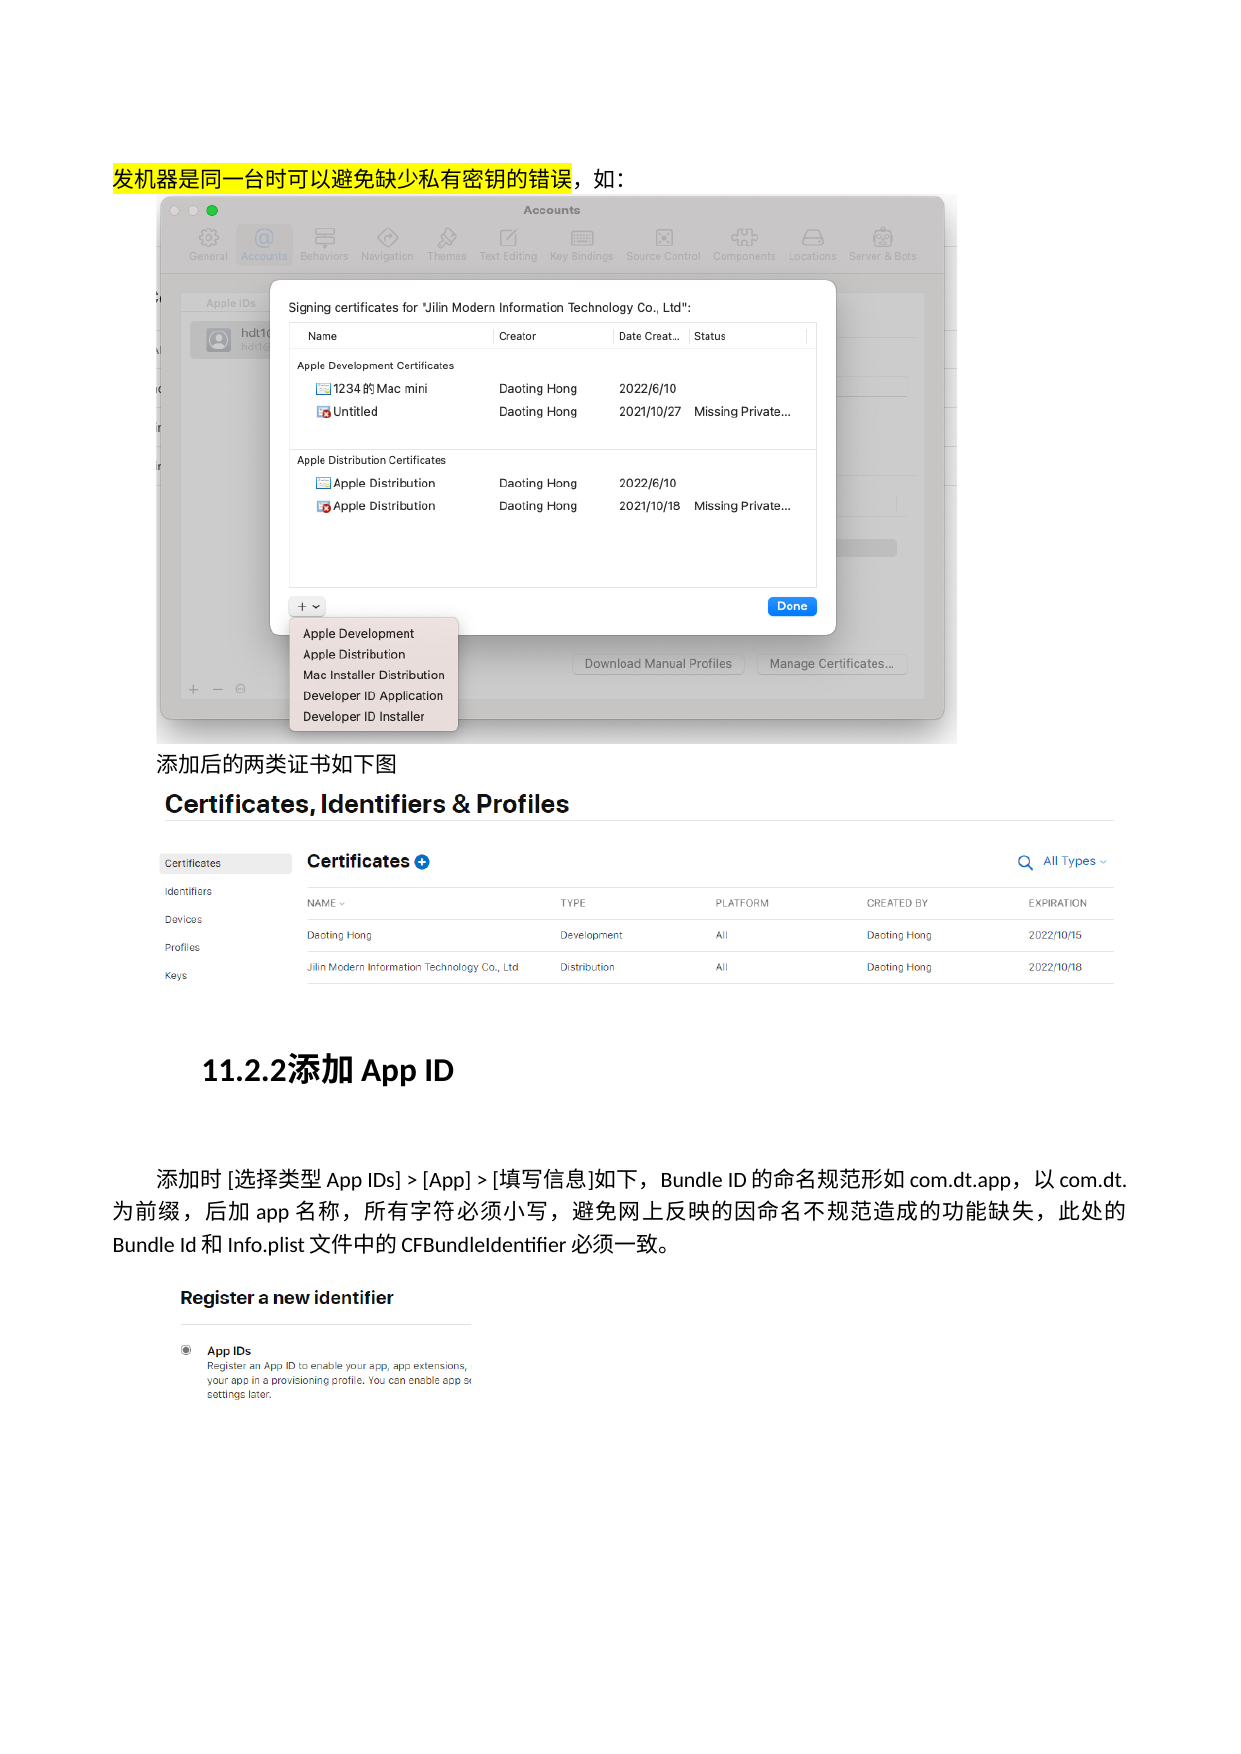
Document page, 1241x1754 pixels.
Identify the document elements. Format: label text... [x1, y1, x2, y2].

text 包括Development证书和Distribution证书，这些证书一般通过xcode添加，因为生成证书的机器和开发机器是同一台时可以避免缺少私有密钥的错误，如： [112, 162, 1128, 194]
picture [156, 779, 1114, 995]
picture [156, 1273, 472, 1407]
text 添加后的两类证书如下图 [112, 747, 1128, 779]
picture [156, 194, 958, 744]
subtitle 添加App ID [201, 1034, 1128, 1099]
text 添加时 [选择类型App IDs] > [App] > [填写信息]如下，Bundle ID的命名规范形如com.dt.app，以com.dt.为前缀，后加app名称，所有字符必须小写，避免网上反映的因命名不规范造成的功能缺失，此处的Bundle Id和Info.plist文件中的CFBundleIdentifier必须一致。 [112, 1161, 1128, 1259]
